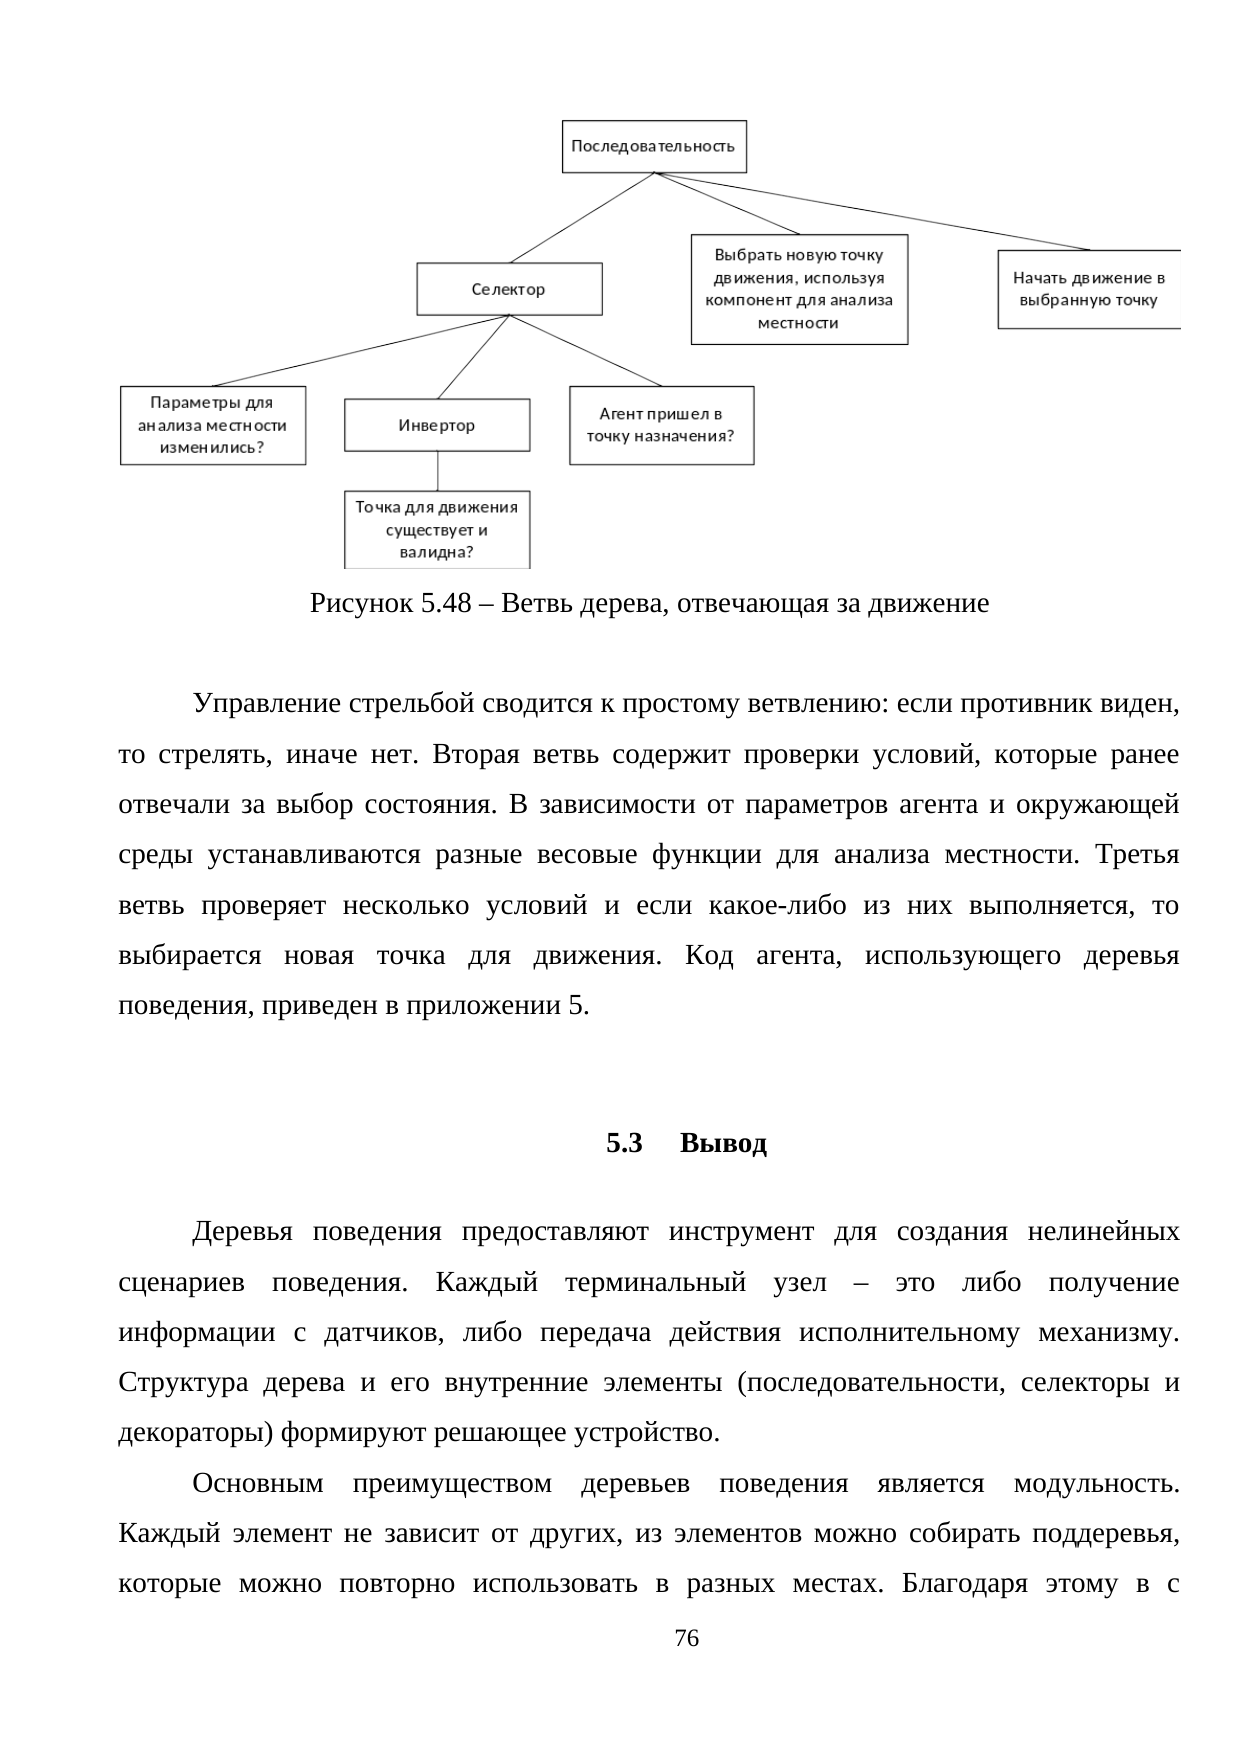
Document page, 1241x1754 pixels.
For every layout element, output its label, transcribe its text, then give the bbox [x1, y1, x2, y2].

subtitle Вывод [118, 1126, 1181, 1159]
text Деревья поведения предоставляют инструмент для создания нелинейных сценариев поведения. Каждый терминальный узел – это либо получение информации с датчиков, либо передача действия исполнительному механизму. Структура дерева и его внутренние элементы (последовательности, селекторы и декораторы) формируют решающее устройство. [118, 1213, 1181, 1448]
text Управление стрельбой сводится к простому ветвлению: если противник виден, то стрелять, иначе нет. Вторая ветвь содержит проверки условий, которые ранее отвечали за выбор состояния. В зависимости от параметров агента и окружающей среды устанавливаются разные весовые функции для анализа местности. Третья ветвь проверяет несколько условий и если какое-либо из них выполняется, то выбирается новая точка для движения. Код агента, использующего деревья поведения, приведен в приложении 5. [118, 686, 1181, 1021]
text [118, 1465, 1181, 1599]
